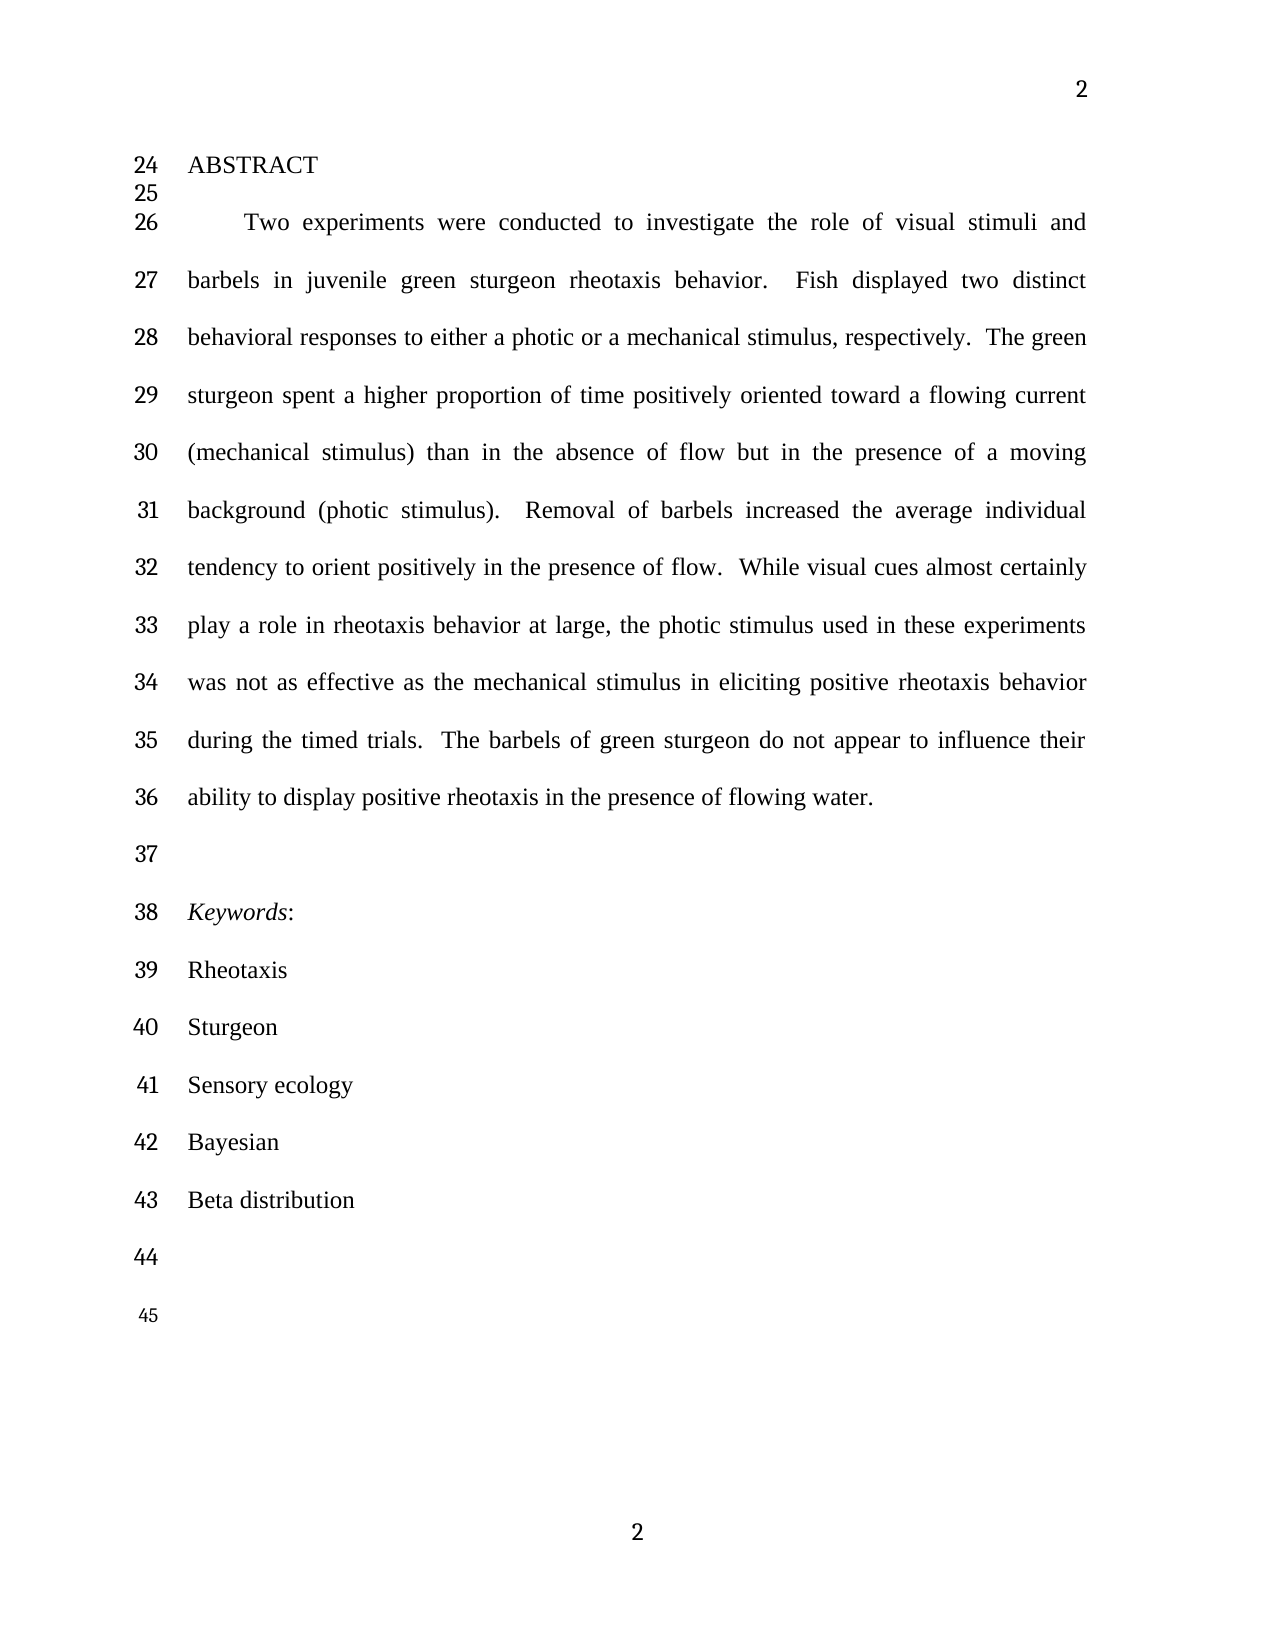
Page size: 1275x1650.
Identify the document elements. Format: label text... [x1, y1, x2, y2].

text Sensory ecology [187, 1070, 1087, 1099]
text Bayesian [187, 1127, 1087, 1156]
text Rheotaxis [187, 955, 1087, 984]
text Two experiments were conducted to investigate the role of visual stimuli and barbels in juvenile green sturgeon rheotaxis behavior. Fish displayed two distinct behavioral responses to either a photic or a mechanical stimulus, respectively. The green sturgeon spent a higher proportion of time positively oriented toward a flowing current (mechanical stimulus) than in the absence of flow but in the presence of a moving background (photic stimulus). Removal of barbels increased the average individual tendency to orient positively in the presence of flow. While visual cues almost certainly play a role in rheotaxis behavior at large, the photic stimulus used in these experiments was not as effective as the mechanical stimulus in eliciting positive rheotaxis behavior during the timed trials. The barbels of green sturgeon do not appear to influence their ability to display positive rheotaxis in the presence of flowing water. [187, 207, 1087, 811]
text Sturgeon [187, 1012, 1087, 1041]
text Beta distribution [187, 1185, 1087, 1214]
text ABSTRACT [187, 150, 1087, 179]
text Keywords: [187, 897, 1087, 926]
